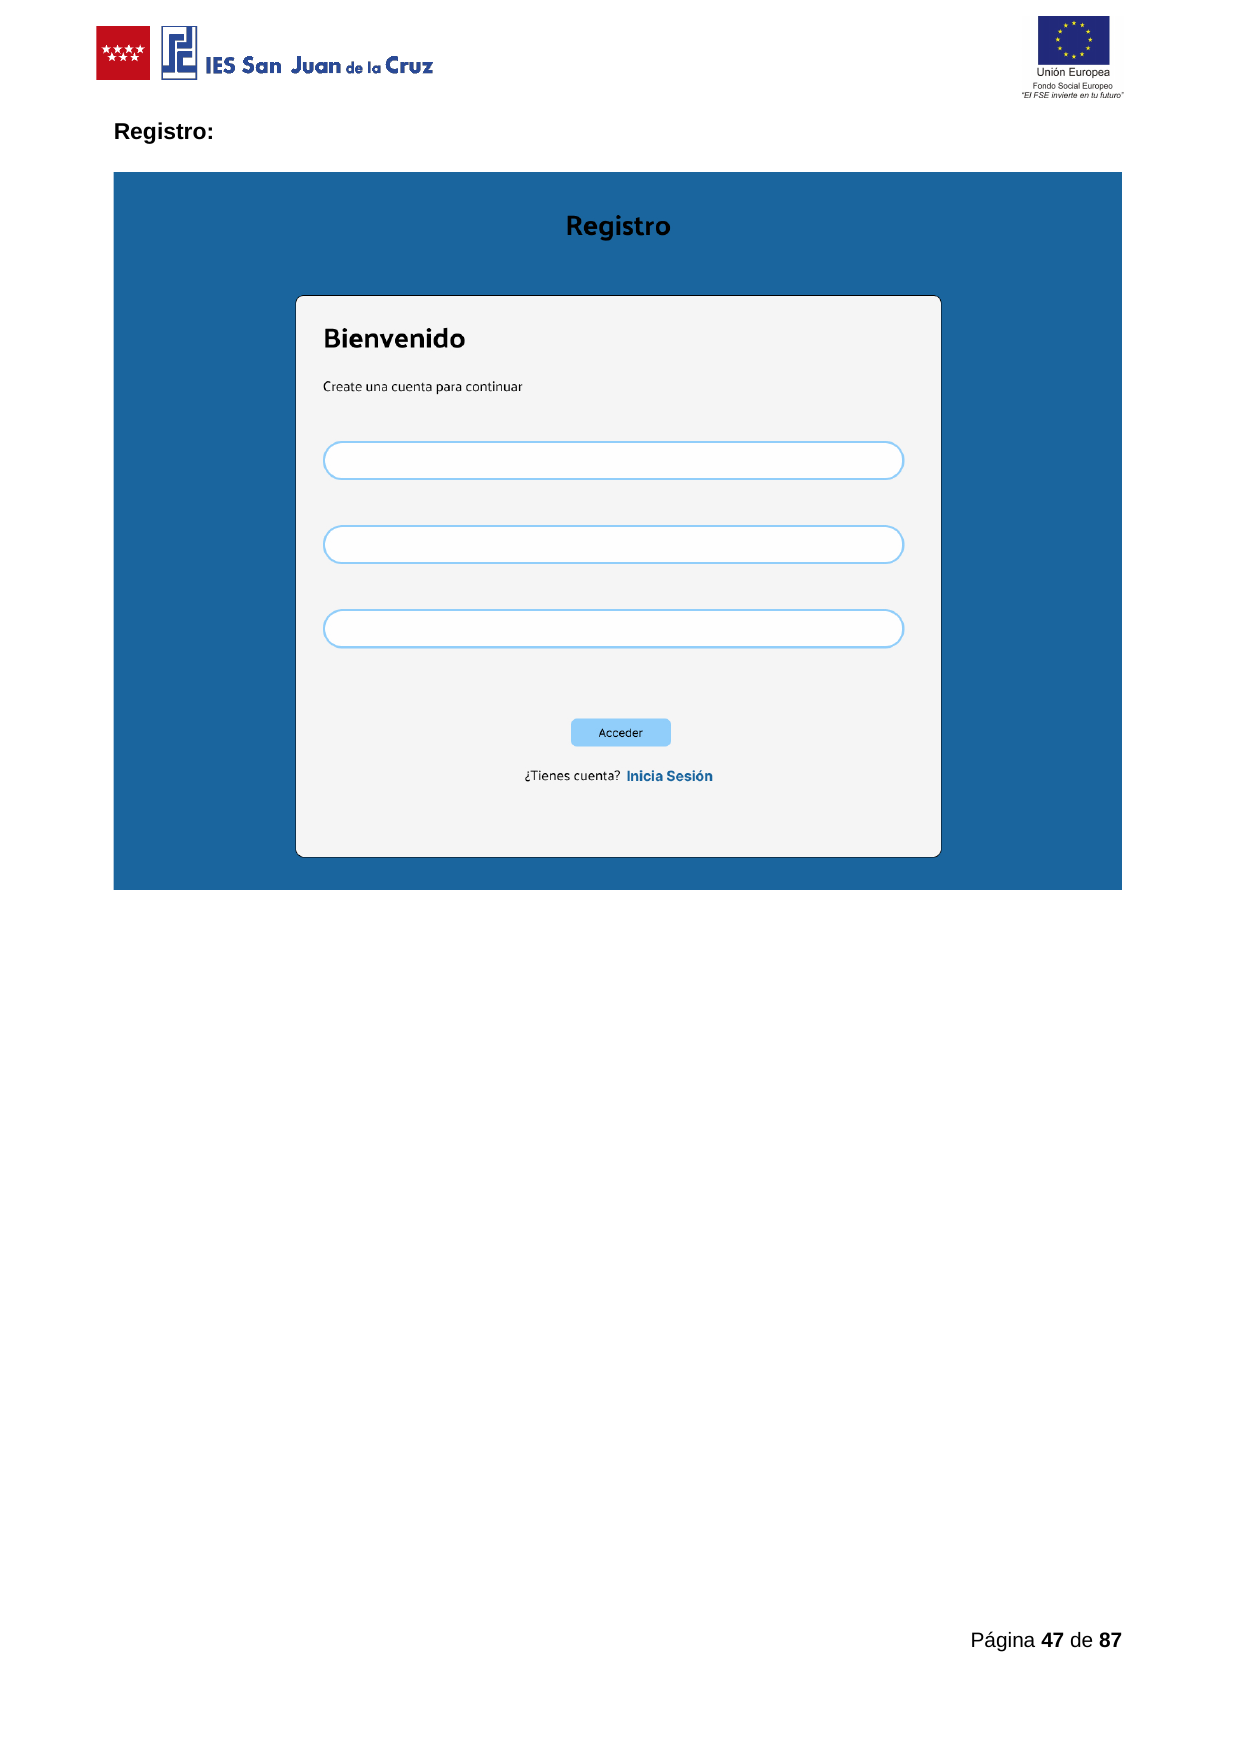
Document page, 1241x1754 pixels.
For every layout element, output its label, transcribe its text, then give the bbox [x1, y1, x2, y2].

picture [1021, 16, 1124, 98]
text Registro: [113, 118, 1122, 144]
picture [96, 26, 198, 80]
picture [205, 26, 433, 85]
picture [113, 172, 1122, 890]
